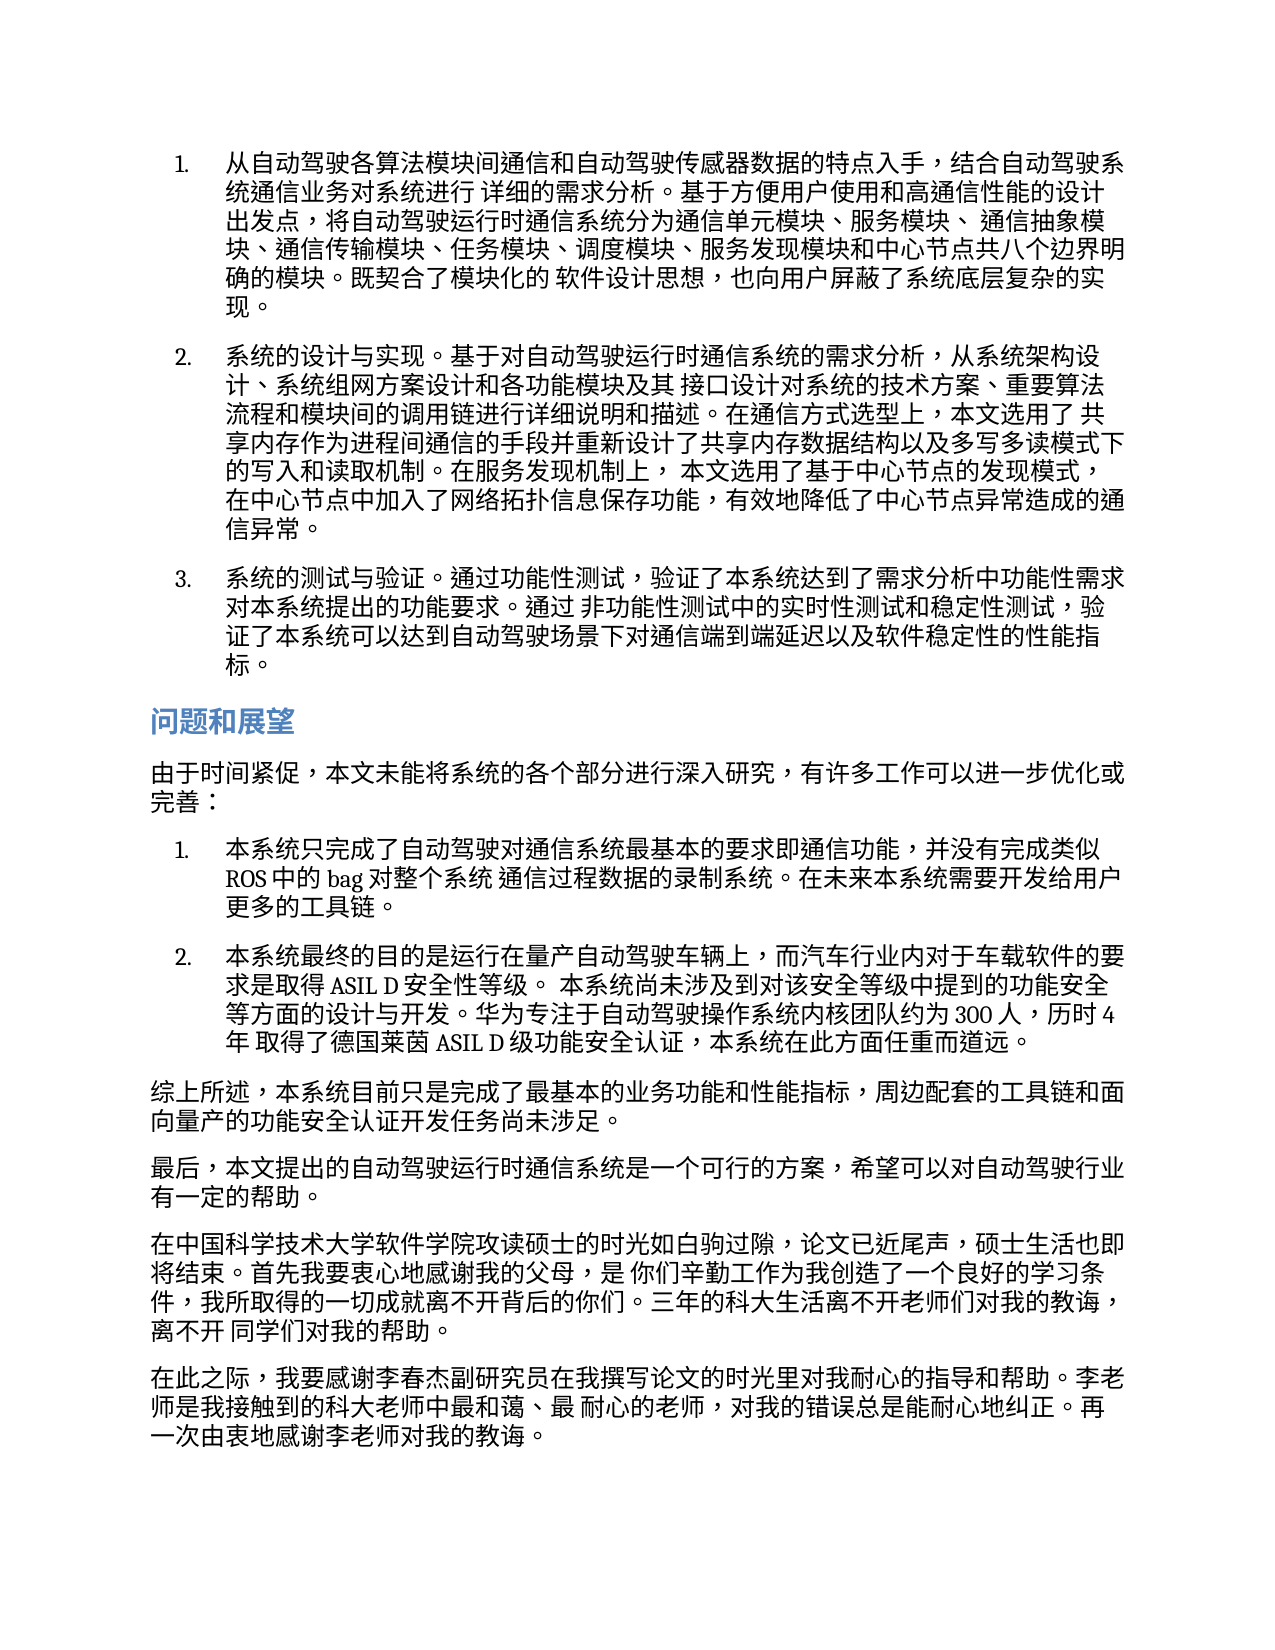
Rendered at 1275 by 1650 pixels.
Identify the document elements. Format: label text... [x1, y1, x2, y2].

text 最后，本文提出的自动驾驶运行时通信系统是一个可行的方案，希望可以对自动驾驶行业有一定的帮助。 [150, 1155, 1125, 1213]
list 本系统只完成了自动驾驶对通信系统最基本的要求即通信功能，并没有完成类似ROS中的bag对整个系统 通信过程数据的录制系统。在未来本系统需要开发给用户更多的工具链。 [175, 836, 1125, 922]
text 综上所述，本系统目前只是完成了最基本的业务功能和性能指标，周边配套的工具链和面向量产的功能安全认证开发任务尚未涉足。 [150, 1079, 1125, 1136]
subtitle 问题和展望 [150, 701, 1125, 741]
text 由于时间紧促，本文未能将系统的各个部分进行深入研究，有许多工作可以进一步优化或完善： [150, 760, 1125, 817]
list 从自动驾驶各算法模块间通信和自动驾驶传感器数据的特点入手，结合自动驾驶系统通信业务对系统进行 详细的需求分析。基于方便用户使用和高通信性能的设计出发点，将自动驾驶运行时通信系统分为通信单元模块、服务模块、 通信抽象模块、通信传输模块、任务模块、调度模块、服务发现模块和中心节点共八个边界明确的模块。既契合了模块化的 软件设计思想，也向用户屏蔽了系统底层复杂的实现。 [175, 150, 1125, 322]
text 在中国科学技术大学软件学院攻读硕士的时光如白驹过隙，论文已近尾声，硕士生活也即将结束。首先我要衷心地感谢我的父母，是 你们辛勤工作为我创造了一个良好的学习条件，我所取得的一切成就离不开背后的你们。三年的科大生活离不开老师们对我的教诲，离不开 同学们对我的帮助。 [150, 1231, 1125, 1346]
list 本系统最终的目的是运行在量产自动驾驶车辆上，而汽车行业内对于车载软件的要求是取得ASIL D安全性等级。 本系统尚未涉及到对该安全等级中提到的功能安全等方面的设计与开发。华为专注于自动驾驶操作系统内核团队约为300人，历时4年 取得了德国莱茵ASIL D级功能安全认证，本系统在此方面任重而道远。 [175, 943, 1125, 1058]
list 系统的设计与实现。基于对自动驾驶运行时通信系统的需求分析，从系统架构设计、系统组网方案设计和各功能模块及其 接口设计对系统的技术方案、重要算法流程和模块间的调用链进行详细说明和描述。在通信方式选型上，本文选用了 共享内存作为进程间通信的手段并重新设计了共享内存数据结构以及多写多读模式下的写入和读取机制。在服务发现机制上， 本文选用了基于中心节点的发现模式，在中心节点中加入了网络拓扑信息保存功能，有效地降低了中心节点异常造成的通信异常。 [175, 343, 1125, 544]
list 系统的测试与验证。通过功能性测试，验证了本系统达到了需求分析中功能性需求对本系统提出的功能要求。通过 非功能性测试中的实时性测试和稳定性测试，验证了本系统可以达到自动驾驶场景下对通信端到端延迟以及软件稳定性的性能指标。 [175, 565, 1125, 680]
text 在此之际，我要感谢李春杰副研究员在我撰写论文的时光里对我耐心的指导和帮助。李老师是我接触到的科大老师中最和蔼、最 耐心的老师，对我的错误总是能耐心地纠正。再一次由衷地感谢李老师对我的教诲。 [150, 1365, 1125, 1451]
